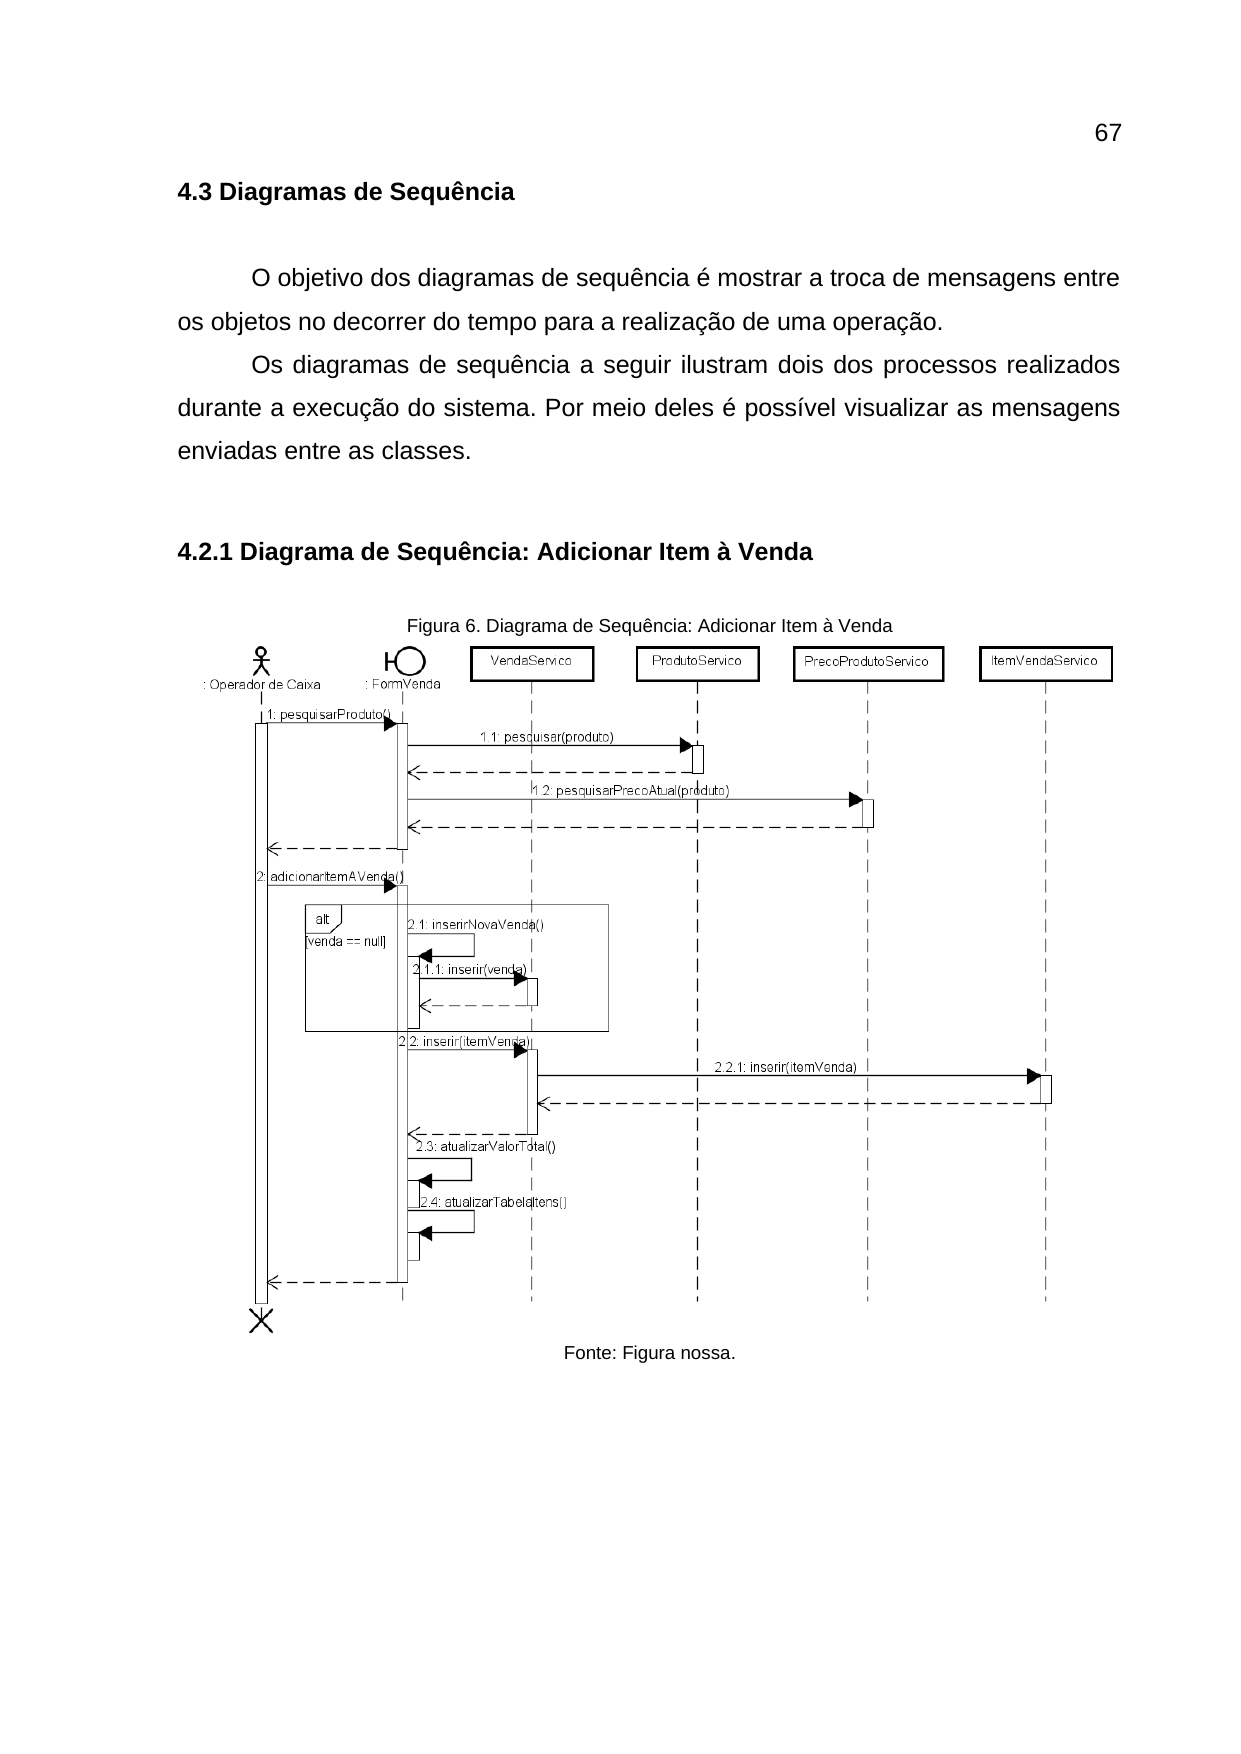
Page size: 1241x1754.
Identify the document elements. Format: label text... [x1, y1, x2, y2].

text Os diagramas de sequência a seguir ilustram dois dos processos realizados durante a execução do sistema. Por meio deles é possível visualizar as mensagens enviadas entre as classes. [177, 350, 1122, 465]
text Fonte: Figura nossa. [177, 1342, 1122, 1363]
subtitle 4.3 Diagramas de Sequência [177, 177, 1122, 206]
text O objetivo dos diagramas de sequência é mostrar a troca de mensagens entre os objetos no decorrer do tempo para a realização de uma operação. [177, 263, 1122, 335]
subtitle 4.2.1 Diagrama de Sequência: Adicionar Item à Venda [177, 537, 1122, 565]
picture [177, 636, 1122, 1342]
